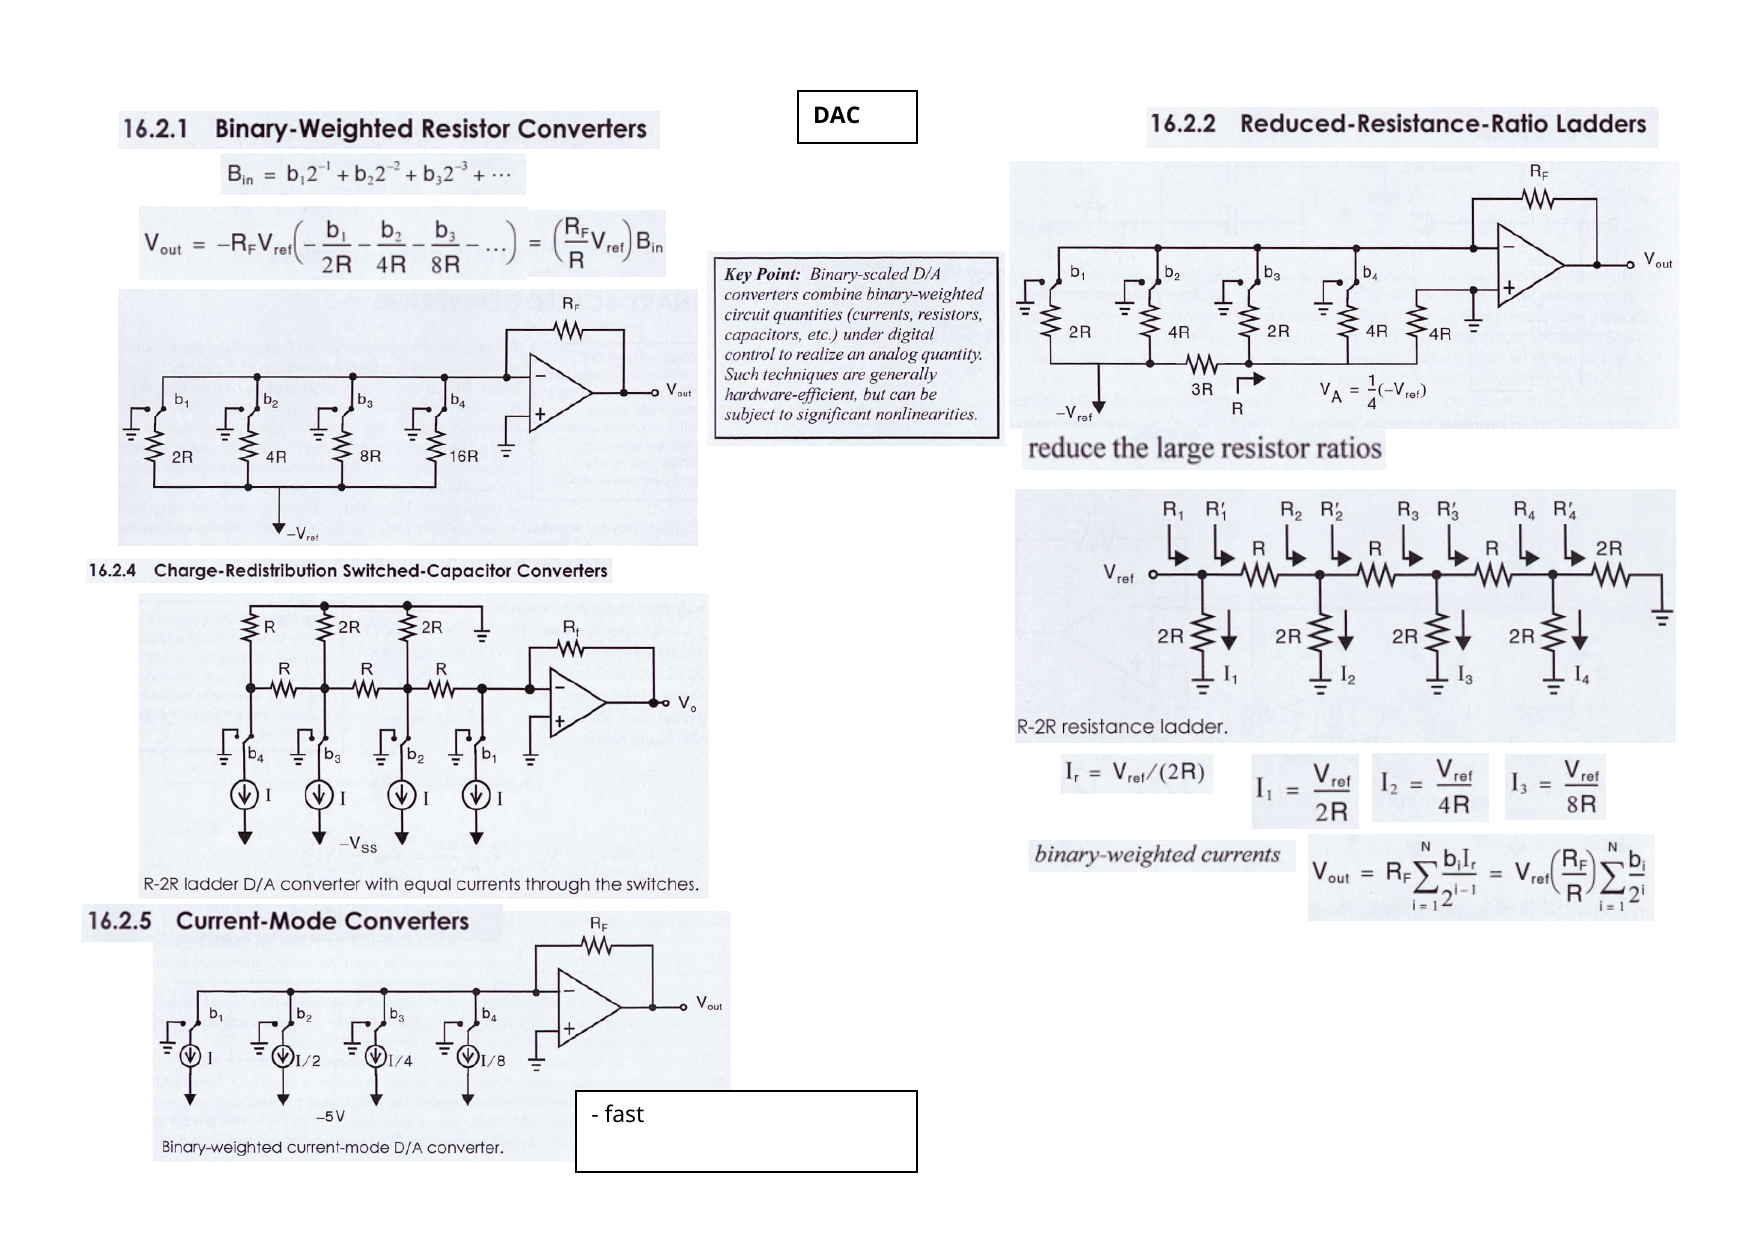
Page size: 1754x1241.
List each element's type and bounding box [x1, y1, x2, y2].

picture [1372, 753, 1489, 822]
picture [1028, 840, 1296, 872]
picture [1009, 161, 1680, 470]
picture [1504, 754, 1607, 820]
picture [118, 111, 661, 149]
picture [1014, 489, 1677, 743]
picture [118, 289, 698, 546]
picture [1060, 754, 1214, 794]
picture [707, 251, 1005, 446]
picture [220, 153, 527, 195]
picture [81, 904, 731, 1162]
picture [139, 206, 666, 280]
picture [138, 593, 709, 899]
picture [1307, 834, 1655, 921]
picture [86, 558, 613, 583]
picture [1251, 754, 1360, 829]
picture [1146, 107, 1659, 148]
